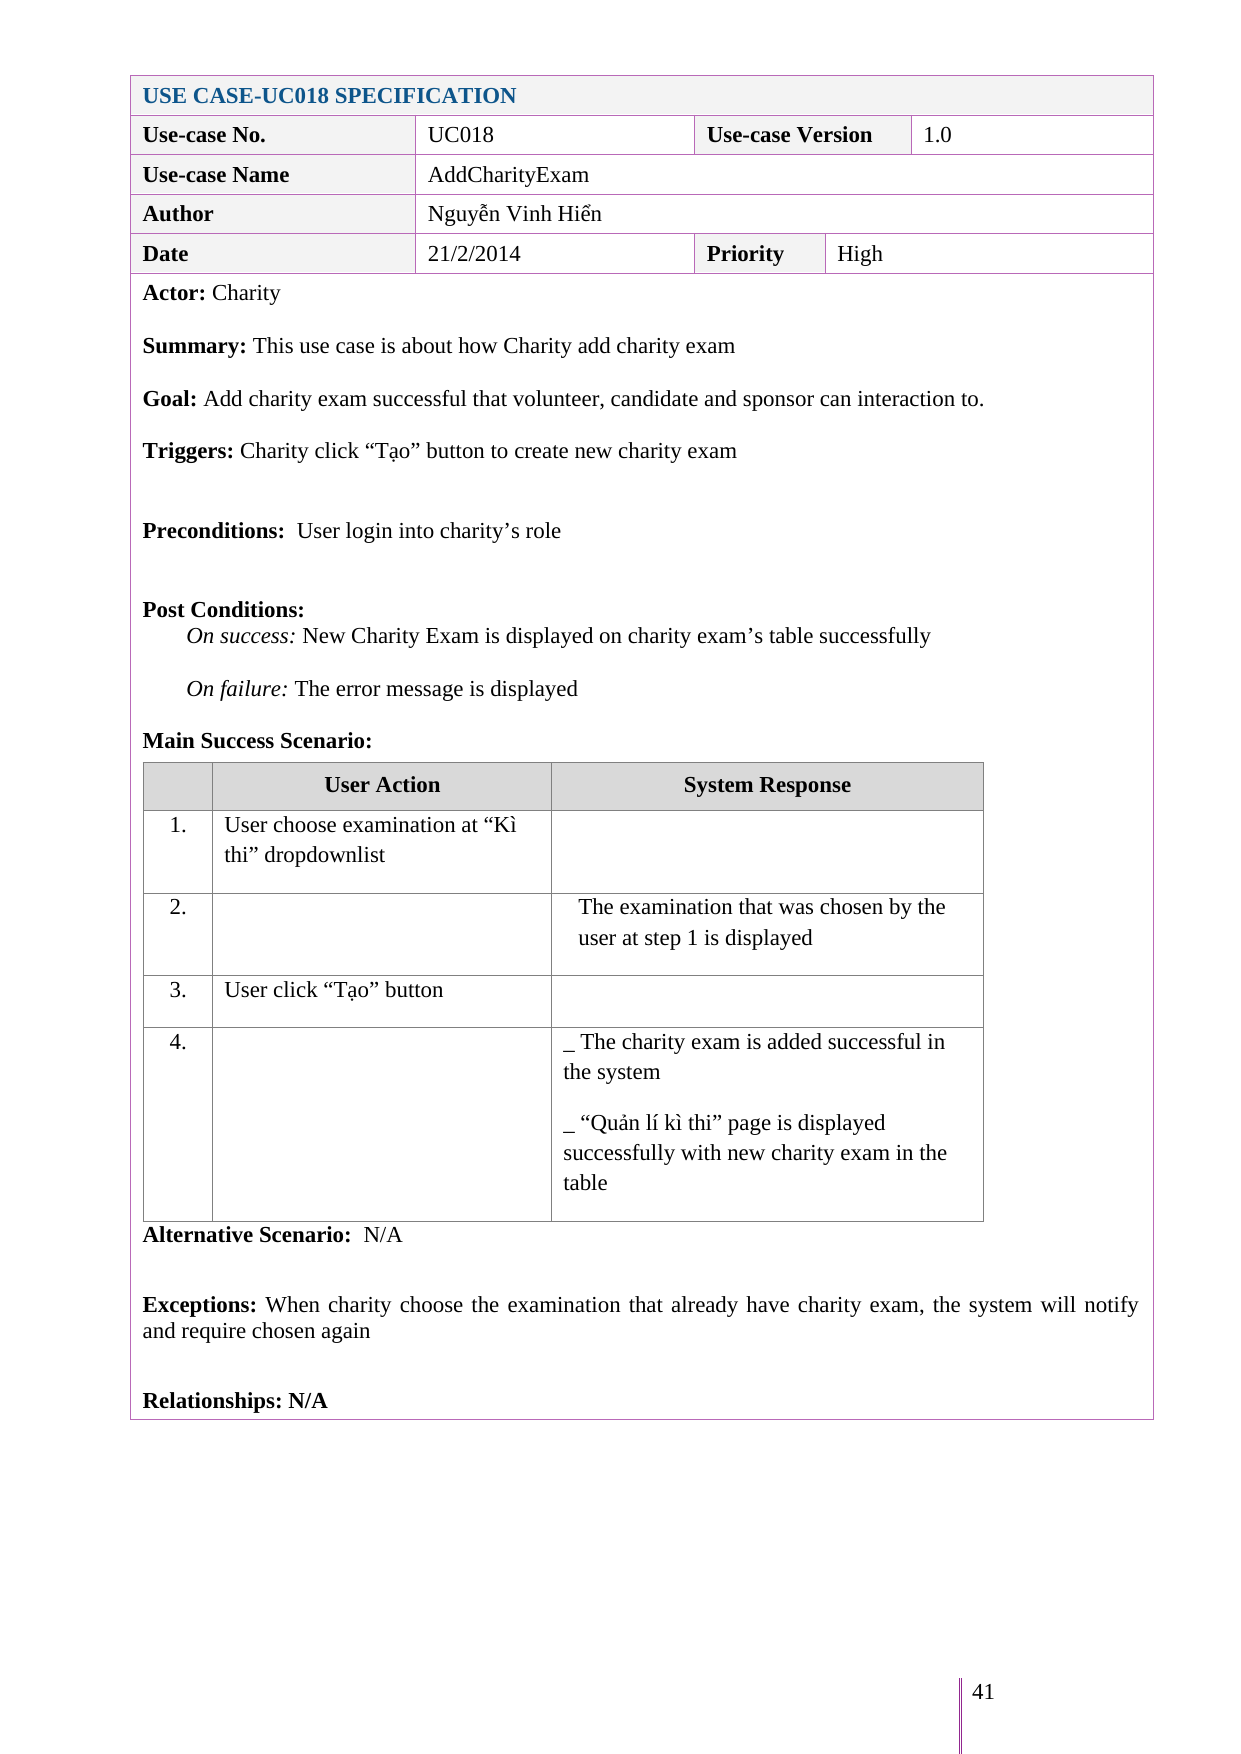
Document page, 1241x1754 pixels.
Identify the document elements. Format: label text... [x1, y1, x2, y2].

table_cell UC018 [416, 116, 694, 154]
table_cell Use-case Name [131, 155, 415, 193]
table_cell Author [131, 195, 415, 233]
table_cell 1.0 [912, 116, 1153, 154]
table_cell Use-case Version [695, 116, 911, 154]
table_cell AddCharityExam [416, 155, 1153, 193]
table_header USE CASE-UC018 SPECIFICATION [131, 76, 1153, 114]
table_cell Date [131, 234, 415, 272]
table_cell High [826, 234, 1153, 272]
table_cell Nguyễn Vinh Hiển [416, 195, 1153, 233]
table_cell 21/2/2014 [416, 234, 694, 272]
table_cell Priority [695, 234, 825, 272]
table_cell Use-case No. [131, 116, 415, 154]
table_cell Actor: Charity Summary: This use case is about how Charity add charity exam Goal: Add charity exam successful that volunteer, candidate and sponsor can interaction to. Triggers: Charity click “Tạo” button to create new charity exam Preconditions: User login into charity’s role Post Conditions: On success: New Charity Exam is displayed on charity exam’s table successfully On failure: The error message is displayed Main Success Scenario: Alternative Scenario: N/A Exceptions: When charity choose the examination that already have charity exam, the system will notify and require chosen again Relationships: N/A [131, 274, 1153, 1419]
